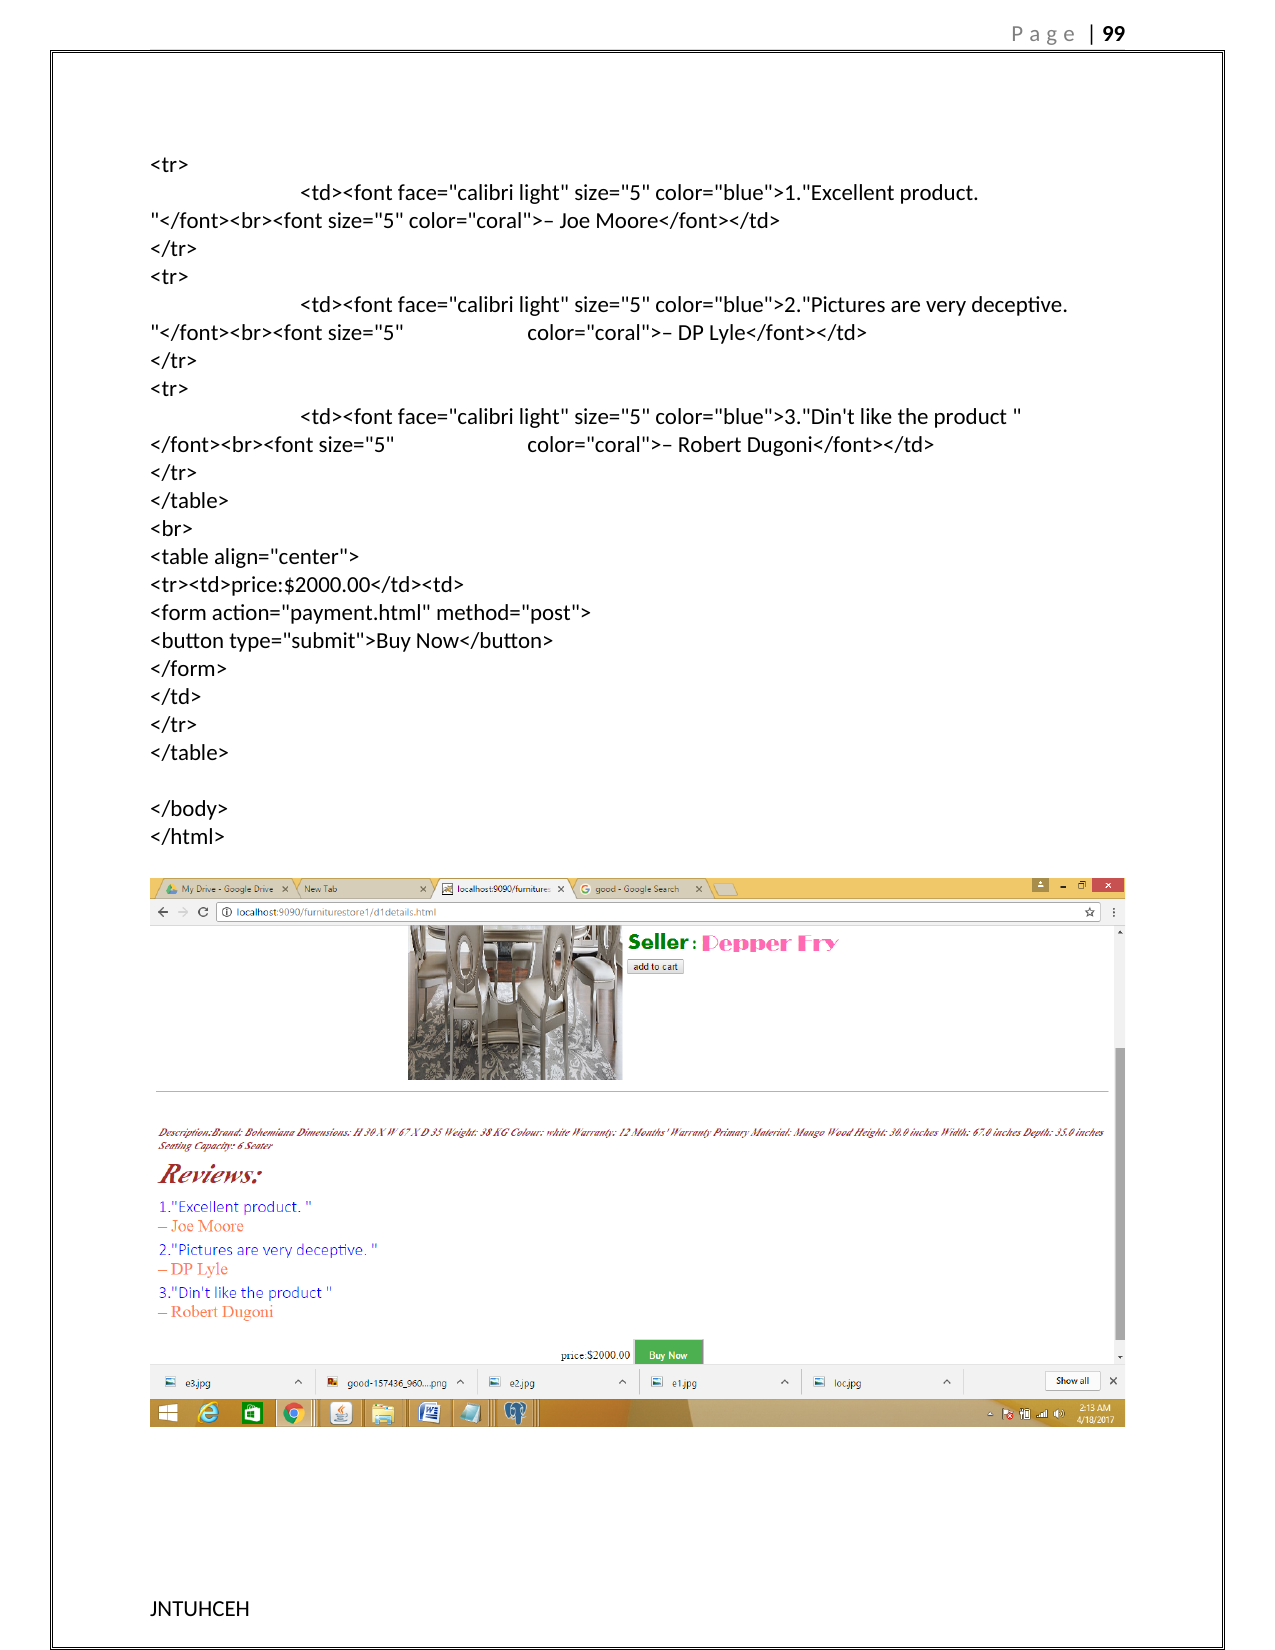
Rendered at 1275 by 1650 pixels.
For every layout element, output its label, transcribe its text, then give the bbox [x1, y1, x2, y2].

text <button type="submit">Buy Now</button> [150, 626, 1125, 654]
text <tr> [150, 262, 1125, 290]
text <tr> [150, 374, 1125, 402]
text </tr> [150, 458, 1125, 486]
text </html> [150, 822, 1125, 851]
text <form action="payment.html" method="post"> [150, 598, 1125, 626]
text <td><font face="calibri light" size="5" color="blue">2."Pictures are very deceptive. "</font><br><font size="5" color="coral">– DP Lyle</font></td> [150, 290, 1125, 346]
picture [150, 878, 1125, 1427]
text <td><font face="calibri light" size="5" color="blue">1."Excellent product. "</font><br><font size="5" color="coral">– Joe Moore</font></td> [150, 178, 1125, 234]
text <td><font face="calibri light" size="5" color="blue">3."Din't like the product " </font><br><font size="5" color="coral">– Robert Dugoni</font></td> [150, 402, 1125, 458]
text <table align="center"> [150, 542, 1125, 570]
text </td> [150, 682, 1125, 710]
text </tr> [150, 710, 1125, 738]
text </table> [150, 486, 1125, 514]
text <tr><td>price:$2000.00</td><td> [150, 570, 1125, 598]
text </tr> [150, 234, 1125, 262]
text </form> [150, 654, 1125, 682]
text <br> [150, 514, 1125, 542]
text </body> [150, 794, 1125, 822]
text </tr> [150, 346, 1125, 374]
text <tr> [150, 150, 1125, 178]
text </table> [150, 738, 1125, 766]
